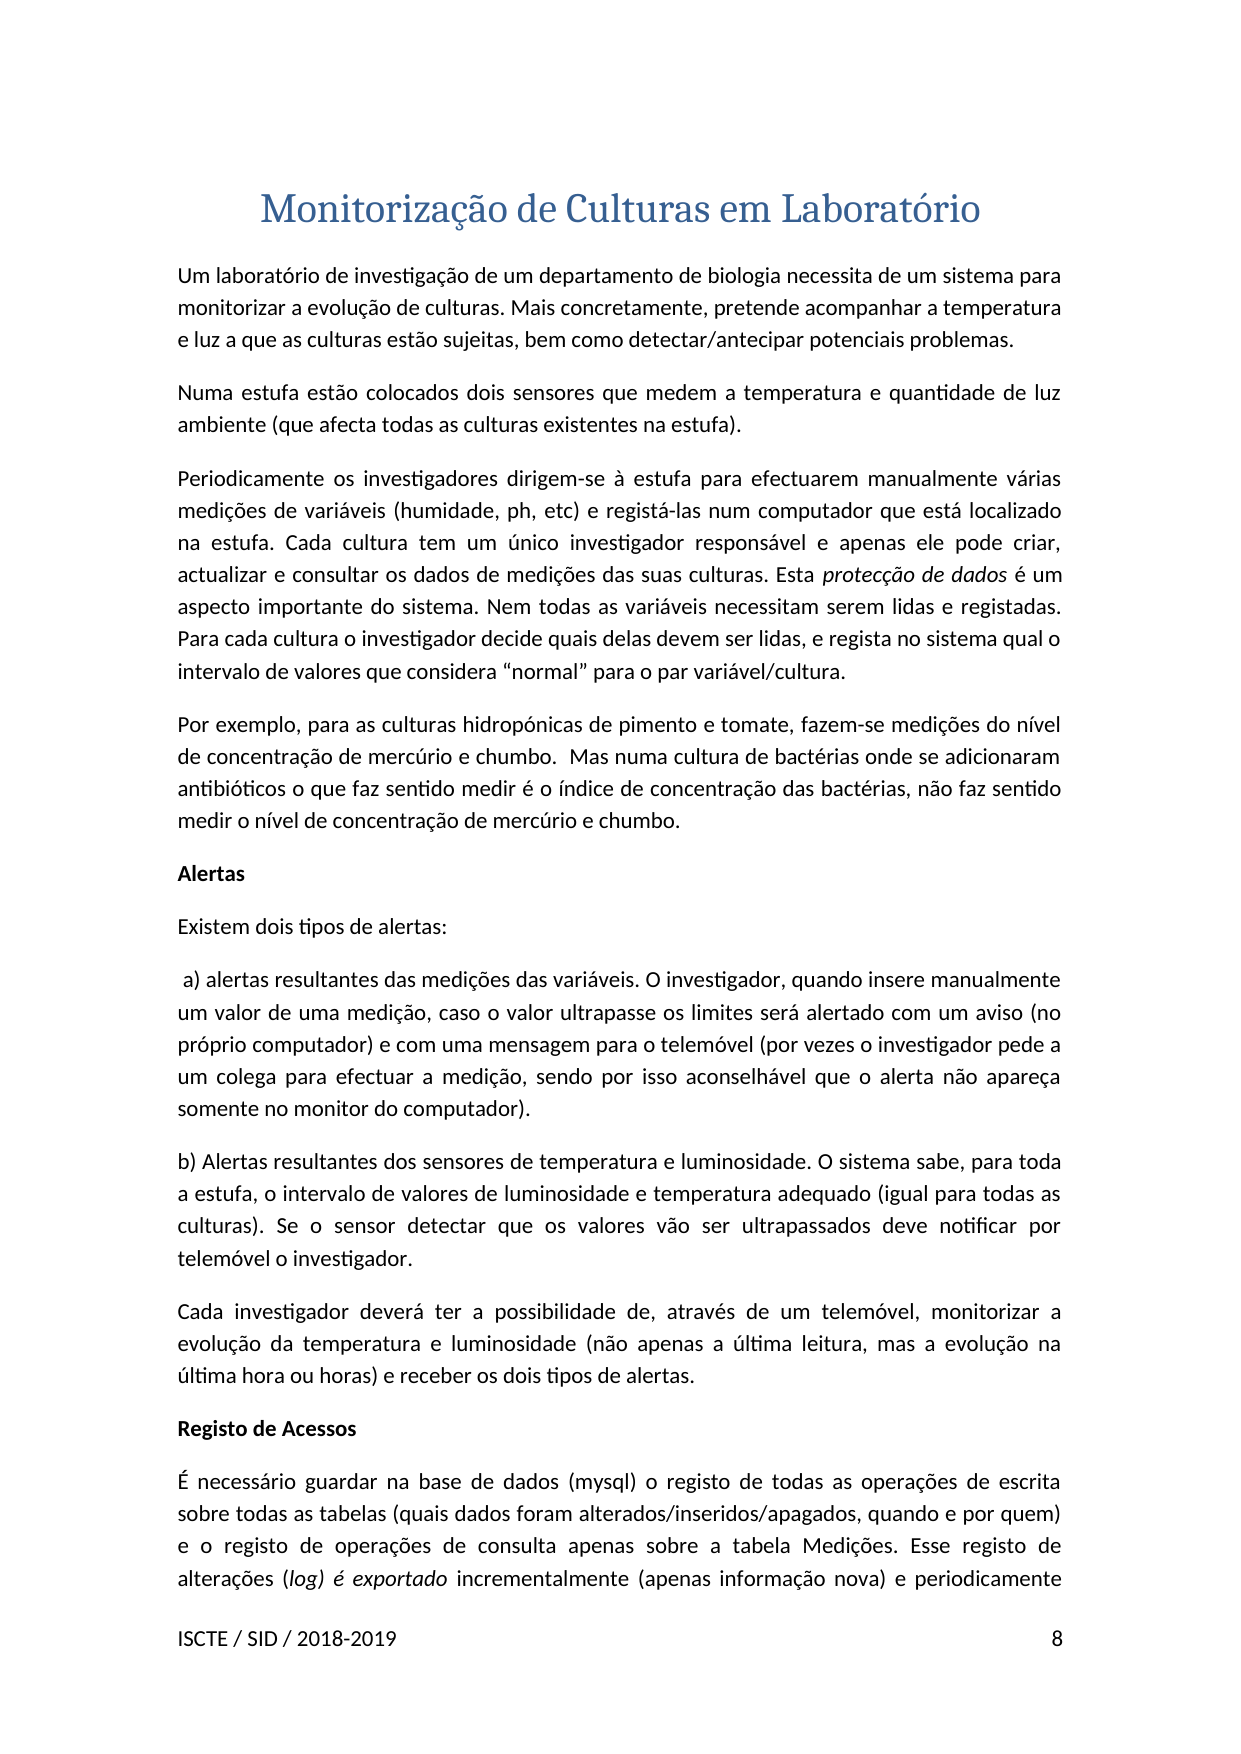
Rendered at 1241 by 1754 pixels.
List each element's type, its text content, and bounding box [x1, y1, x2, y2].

text Numa estufa estão colocados dois sensores que medem a temperatura e quantidade de luz ambiente (que afecta todas as culturas existentes na estufa). [177, 378, 1063, 439]
text Por exemplo, para as culturas hidropónicas de pimento e tomate, fazem-se medições do nível de concentração de mercúrio e chumbo. Mas numa cultura de bactérias onde se adicionaram antibióticos o que faz sentido medir é o índice de concentração das bactérias, não faz sentido medir o nível de concentração de mercúrio e chumbo. [177, 710, 1063, 834]
text Existem dois tipos de alertas: [177, 912, 1063, 940]
text a) alertas resultantes das medições das variáveis. O investigador, quando insere manualmente um valor de uma medição, caso o valor ultrapasse os limites será alertado com um aviso (no próprio computador) e com uma mensagem para o telemóvel (por vezes o investigador pede a um colega para efectuar a medição, sendo por isso aconselhável que o alerta não apareça somente no monitor do computador). [177, 965, 1063, 1122]
text b) Alertas resultantes dos sensores de temperatura e luminosidade. O sistema sabe, para toda a estufa, o intervalo de valores de luminosidade e temperatura adequado (igual para todas as culturas). Se o sensor detectar que os valores vão ser ultrapassados deve notificar por telemóvel o investigador. [177, 1147, 1063, 1272]
text Monitorização de Culturas em Laboratório [177, 185, 1063, 233]
text Alertas [177, 859, 1063, 887]
text Um laboratório de investigação de um departamento de biologia necessita de um sistema para monitorizar a evolução de culturas. Mais concretamente, pretende acompanhar a temperatura e luz a que as culturas estão sujeitas, bem como detectar/antecipar potenciais problemas. [177, 261, 1063, 353]
text Cada investigador deverá ter a possibilidade de, através de um telemóvel, monitorizar a evolução da temperatura e luminosidade (não apenas a última leitura, mas a evolução na última hora ou horas) e receber os dois tipos de alertas. [177, 1297, 1063, 1389]
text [177, 1467, 1063, 1592]
text Periodicamente os investigadores dirigem-se à estufa para efectuarem manualmente várias medições de variáveis (humidade, ph, etc) e registá-las num computador que está localizado na estufa. Cada cultura tem um único investigador responsável e apenas ele pode criar, actualizar e consultar os dados de medições das suas culturas. Esta protecção de dados é um aspecto importante do sistema. Nem todas as variáveis necessitam serem lidas e registadas. Para cada cultura o investigador decide quais delas devem ser lidas, e regista no sistema qual o intervalo de valores que considera “normal” para o par variável/cultura. [177, 464, 1063, 685]
text Registo de Acessos [177, 1414, 1063, 1442]
